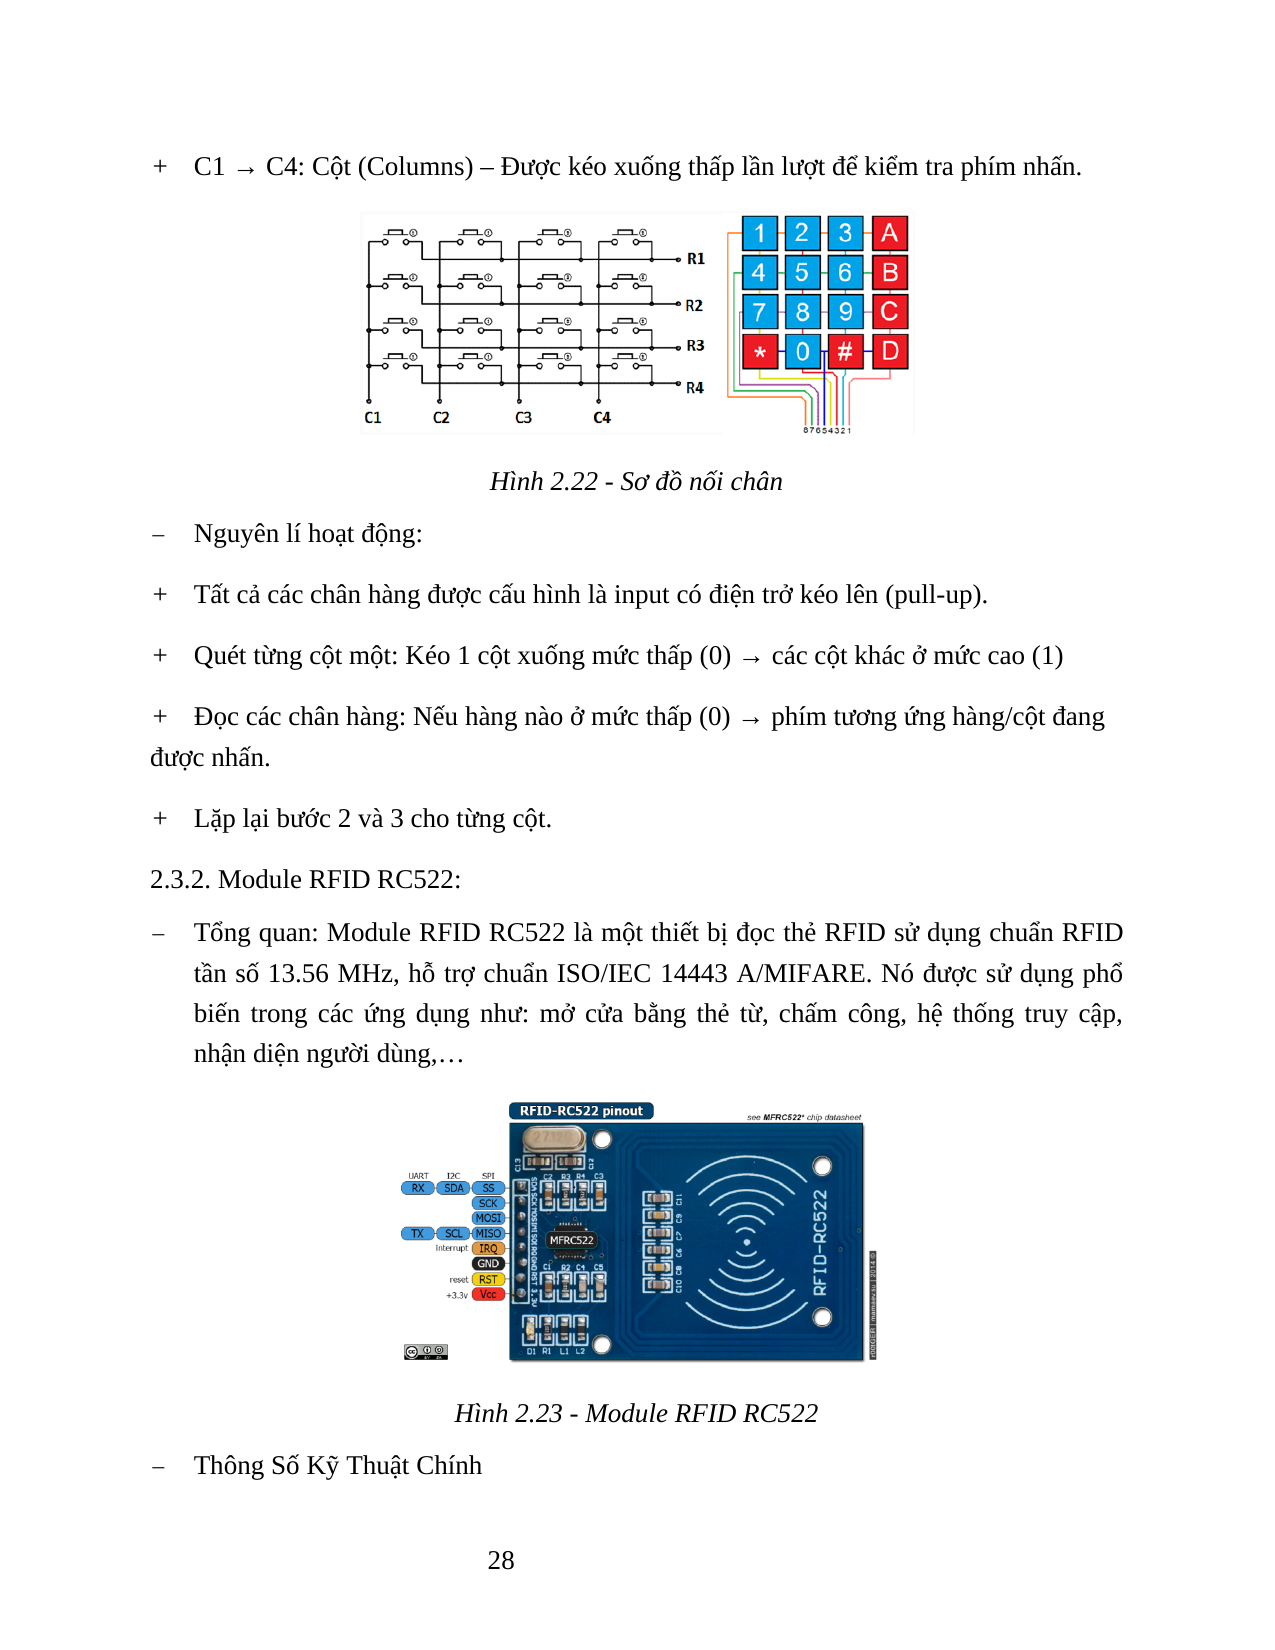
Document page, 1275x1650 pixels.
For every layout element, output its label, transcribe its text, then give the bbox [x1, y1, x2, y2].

picture [394, 1098, 881, 1368]
list Quét từng cột một: Kéo 1 cột xuống mức thấp (0) → các cột khác ở mức cao (1) [150, 639, 1125, 670]
subtitle Module RFID RC522: [150, 863, 1125, 894]
list Tất cả các chân hàng được cấu hình là input có điện trở kéo lên (pull-up). [150, 578, 1125, 609]
list Đọc các chân hàng: Nếu hàng nào ở mức thấp (0) → phím tương ứng hàng/cột đang được nhấn. [150, 701, 1125, 772]
list Thông Số Kỹ Thuật Chính [150, 1449, 1125, 1480]
picture [360, 211, 915, 435]
list Tổng quan: Module RFID RC522 là một thiết bị đọc thẻ RFID sử dụng chuẩn RFID tần số 13.56 MHz, hỗ trợ chuẩn ISO/IEC 14443 A/MIFARE. Nó được sử dụng phổ biến trong các ứng dụng như: mở cửa bằng thẻ từ, chấm công, hệ thống truy cập, nhận diện người dùng,… [150, 916, 1125, 1069]
list C1 → C4: Cột (Columns) – Được kéo xuống thấp lần lượt để kiểm tra phím nhấn. [150, 150, 1125, 181]
list Lặp lại bước 2 và 3 cho từng cột. [150, 802, 1125, 833]
text Hình 2.23 - Module RFID RC522 [150, 1397, 1125, 1428]
list Nguyên lí hoạt động: [150, 517, 1125, 548]
text Hình 2.22 - Sơ đồ nối chân [150, 465, 1125, 496]
